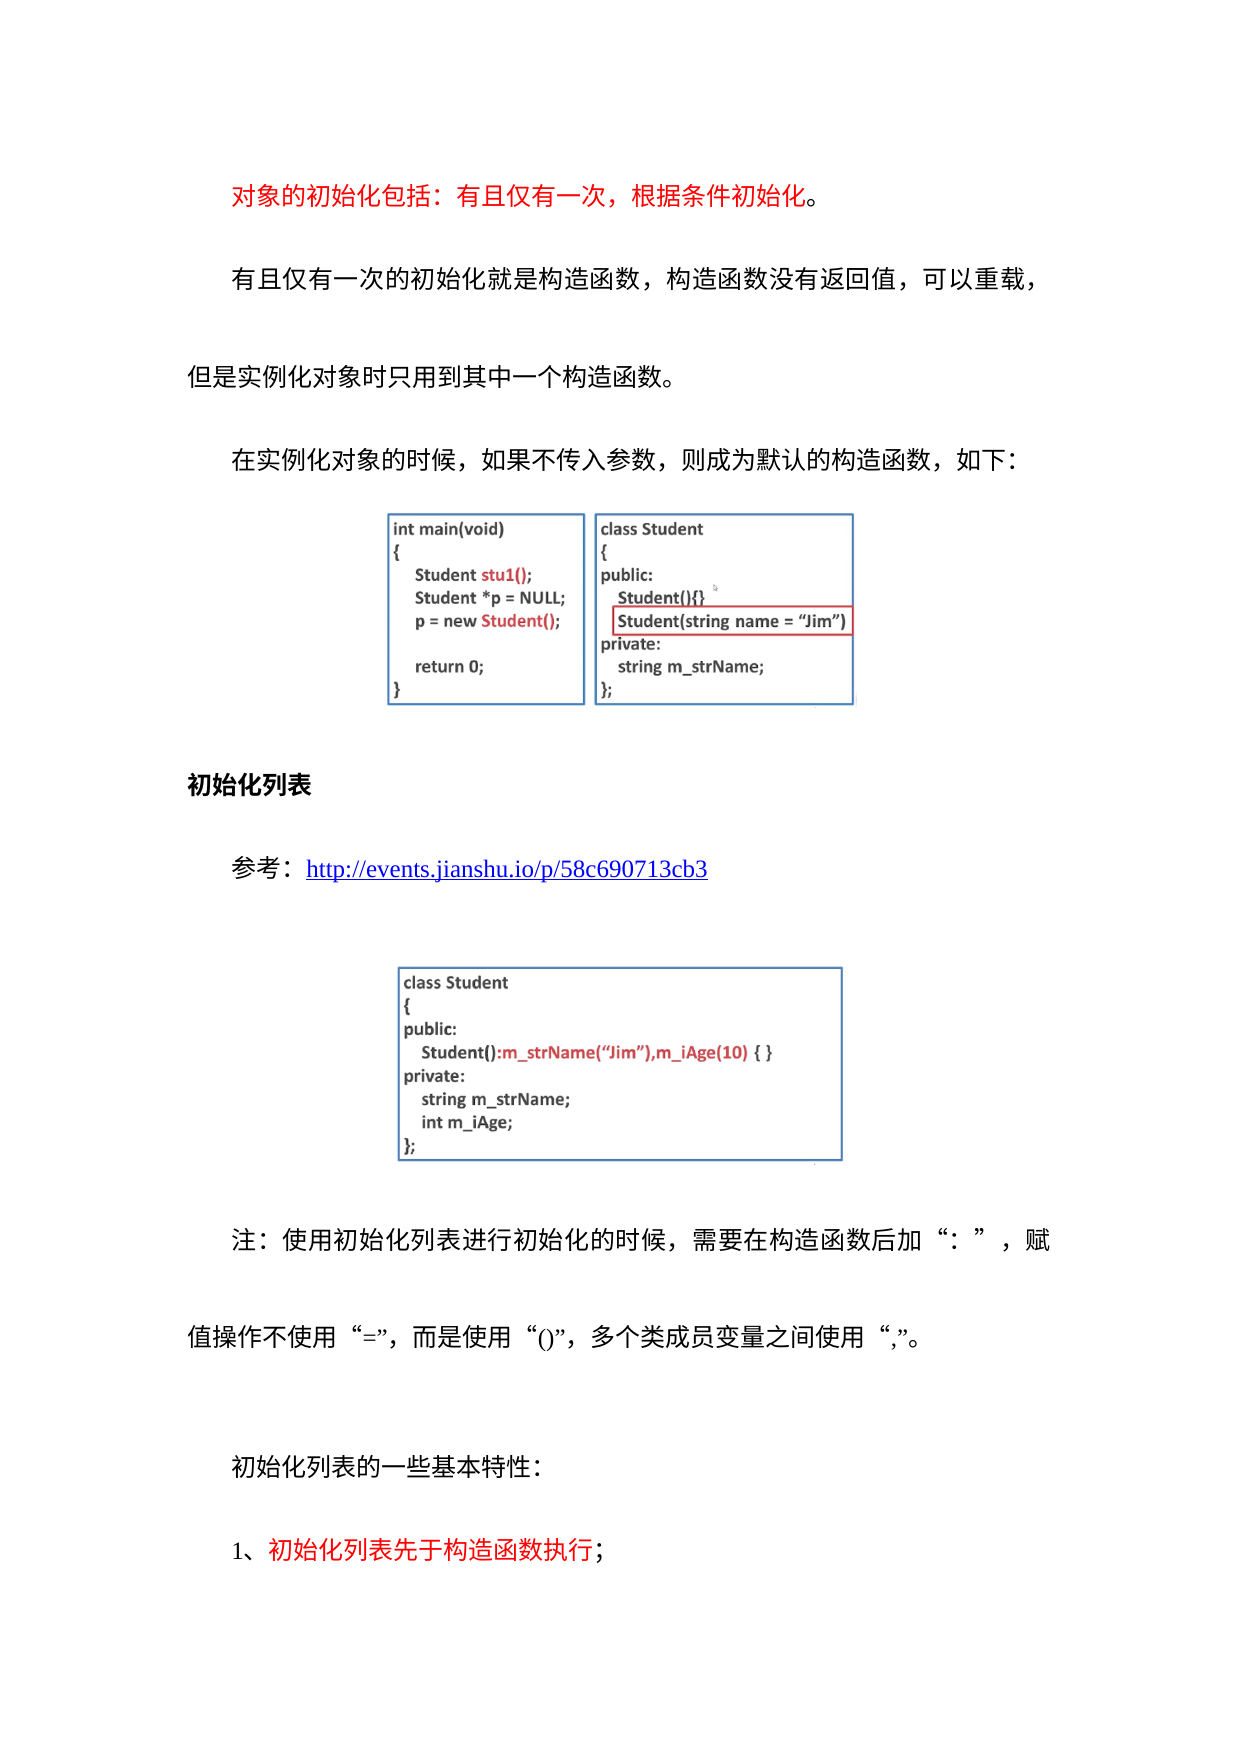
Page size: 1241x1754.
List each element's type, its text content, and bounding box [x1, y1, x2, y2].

text 对象的初始化包括：有且仅有一次，根据条件初始化。 [187, 162, 1053, 227]
text 参考：http://events.jianshu.io/p/58c690713cb3 [187, 834, 1053, 899]
text 注：使用初始化列表进行初始化的时候，需要在构造函数后加“：”，赋值操作不使用“=”，而是使用“()”，多个类成员变量之间使用“,”。 [187, 1206, 1053, 1368]
text 1、初始化列表先于构造函数执行； [187, 1516, 1053, 1581]
text 初始化列表的一些基本特性： [187, 1433, 1053, 1498]
text 在实例化对象的时候，如果不传入参数，则成为默认的构造函数，如下： [187, 426, 1053, 491]
subtitle 初始化列表 [187, 751, 1053, 816]
text 有且仅有一次的初始化就是构造函数，构造函数没有返回值，可以重载，但是实例化对象时只用到其中一个构造函数。 [187, 245, 1053, 408]
picture [393, 963, 847, 1165]
picture [383, 508, 857, 708]
